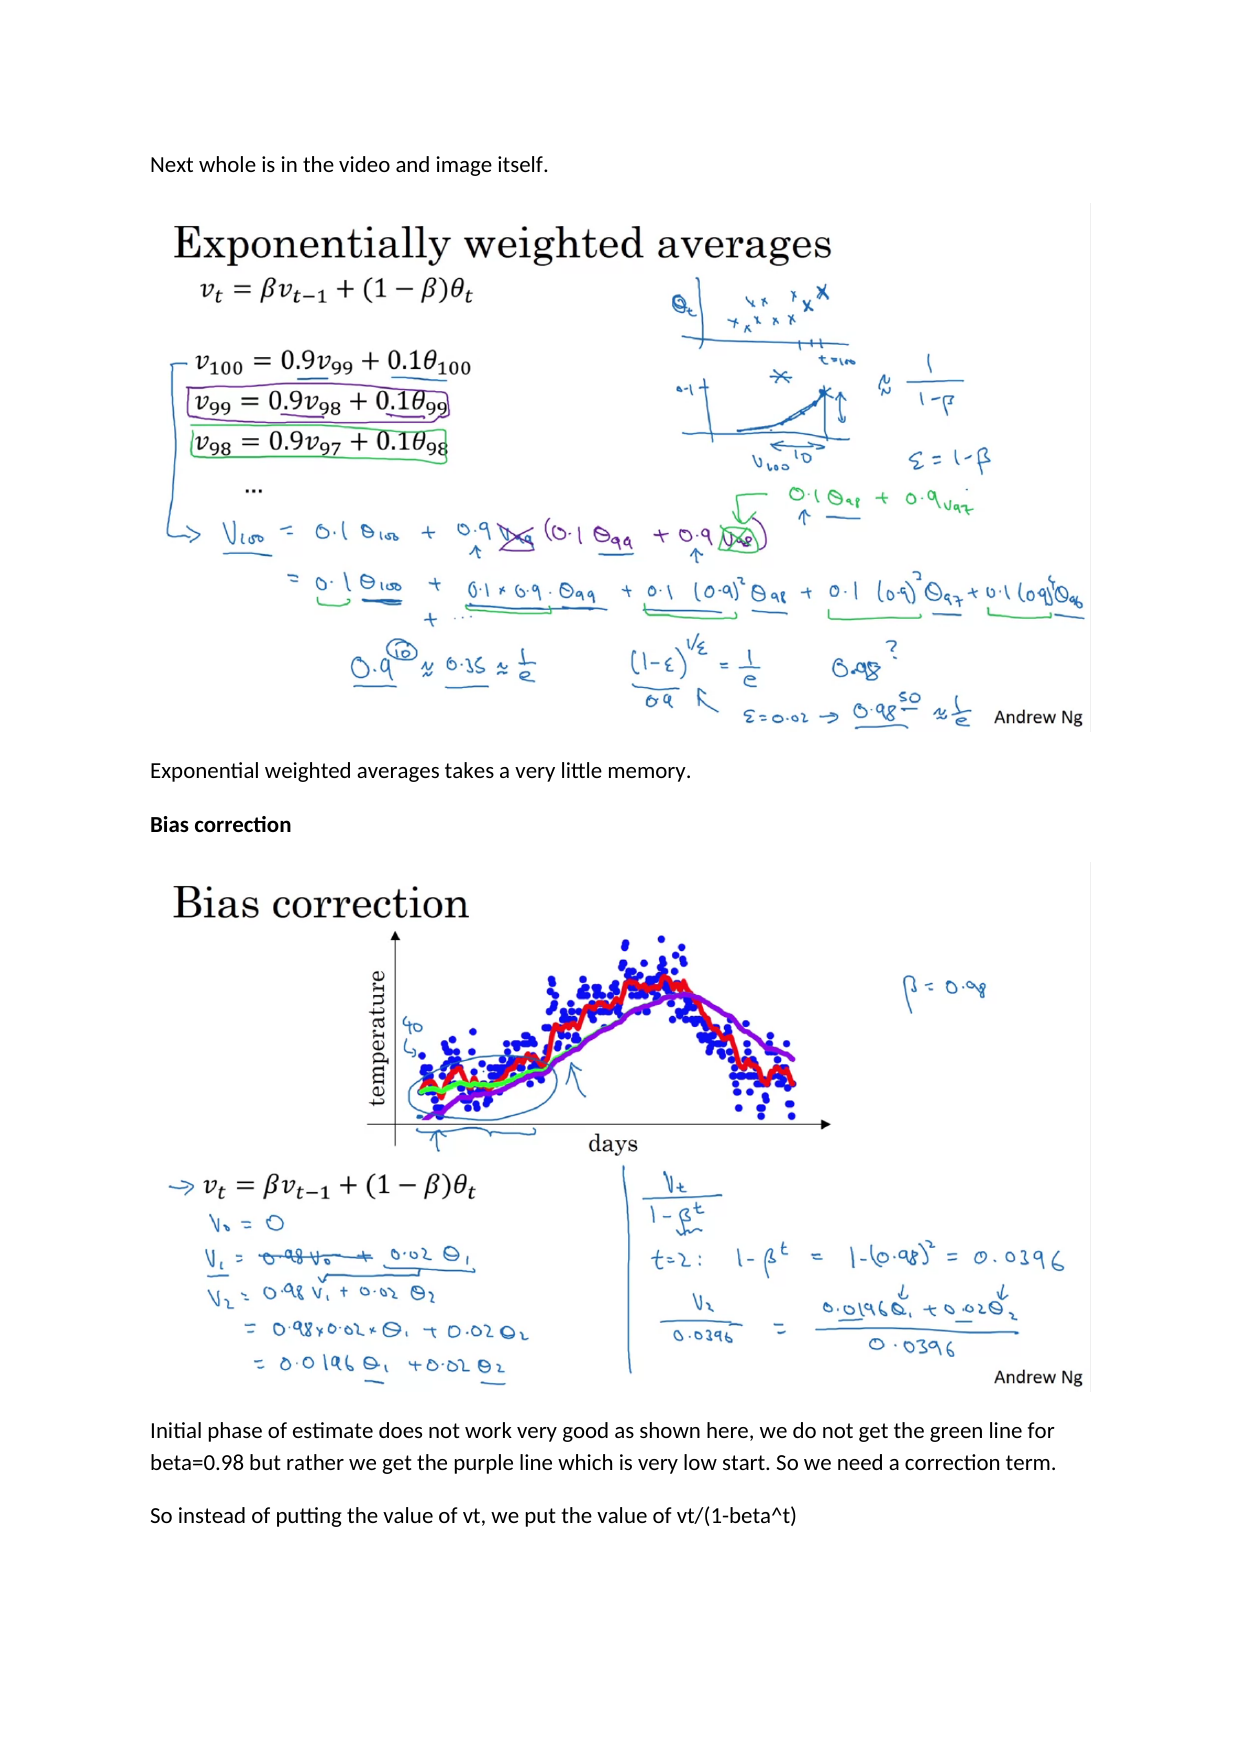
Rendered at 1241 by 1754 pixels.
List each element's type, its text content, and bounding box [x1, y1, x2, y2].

picture [150, 203, 1091, 732]
text Initial phase of estimate does not work very good as shown here, we do not get the green line for beta=0.98 but rather we get the purple line which is very low start. So we need a correction term. [150, 1416, 1090, 1477]
text So instead of putting the value of vt, we put the value of vt/(1-beta^t) [150, 1502, 1090, 1529]
text Next whole is in the video and image itself. [150, 150, 1090, 178]
picture [150, 862, 1091, 1392]
text Exponential weighted averages takes a very little memory. [150, 757, 1090, 785]
text Bias correction [150, 810, 1090, 838]
